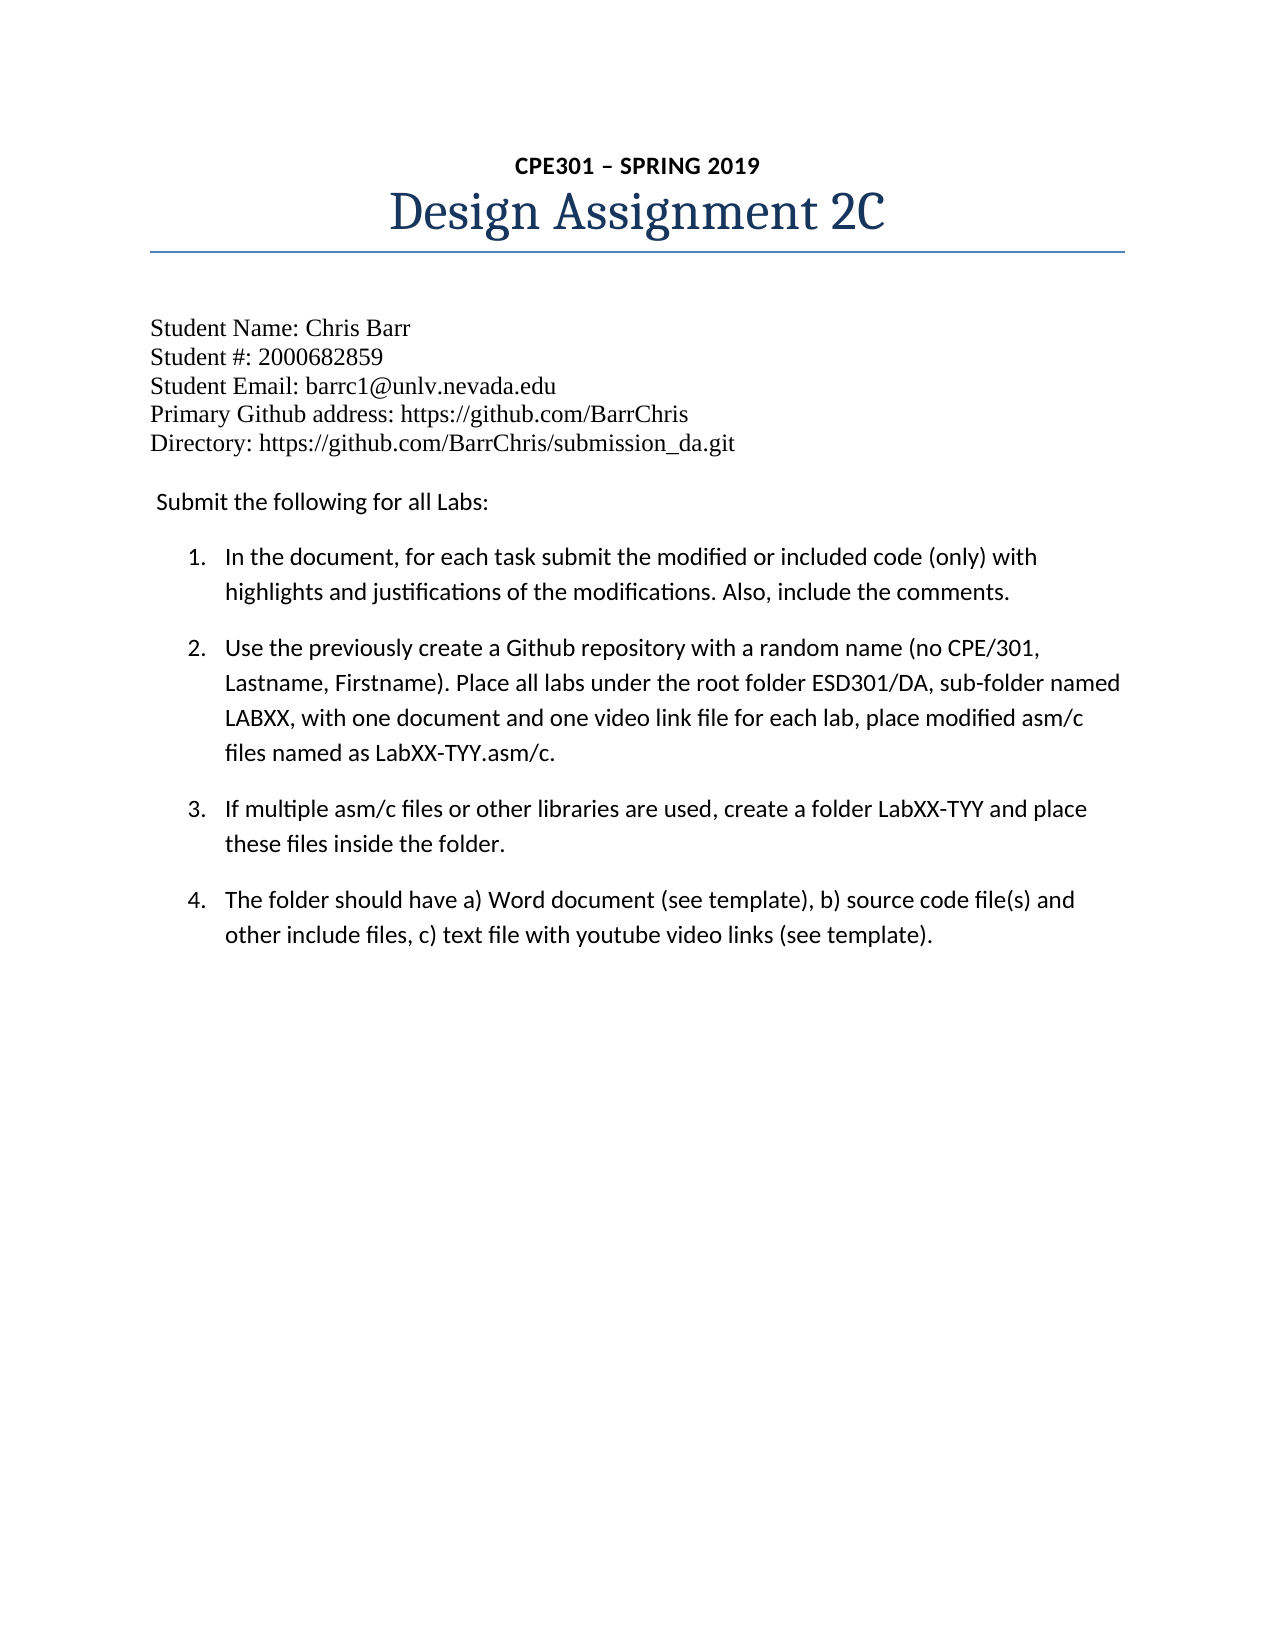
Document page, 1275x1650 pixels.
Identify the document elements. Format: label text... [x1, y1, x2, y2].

list Use the previously create a Github repository with a random name (no CPE/301, Lastname, Firstname). Place all labs under the root folder ESD301/DA, sub-folder named LABXX, with one document and one video link file for each lab, place modified asm/c files named as LabXX-TYY.asm/c. [187, 632, 1125, 768]
text CPE301 – SPRING 2019 [150, 150, 1125, 181]
text Primary Github address: https://github.com/BarrChris [150, 399, 1125, 428]
list The folder should have a) Word document (see template), b) source code file(s) and other include files, c) text file with youtube video links (see template). [187, 884, 1125, 949]
text Directory: https://github.com/BarrChris/submission_da.git [150, 428, 1125, 457]
text Student Email: barrc1@unlv.nevada.edu [150, 371, 1125, 399]
list If multiple asm/c files or other libraries are used, create a folder LabXX-TYY and place these files inside the folder. [187, 793, 1125, 859]
text Student #: 2000682859 [150, 342, 1125, 371]
text Submit the following for all Labs: [150, 486, 1125, 516]
title Design Assignment 2C [150, 181, 1125, 251]
text Student Name: Chris Barr [150, 313, 1125, 342]
list In the document, for each task submit the modified or included code (only) with highlights and justifications of the modifications. Also, include the comments. [187, 542, 1125, 607]
